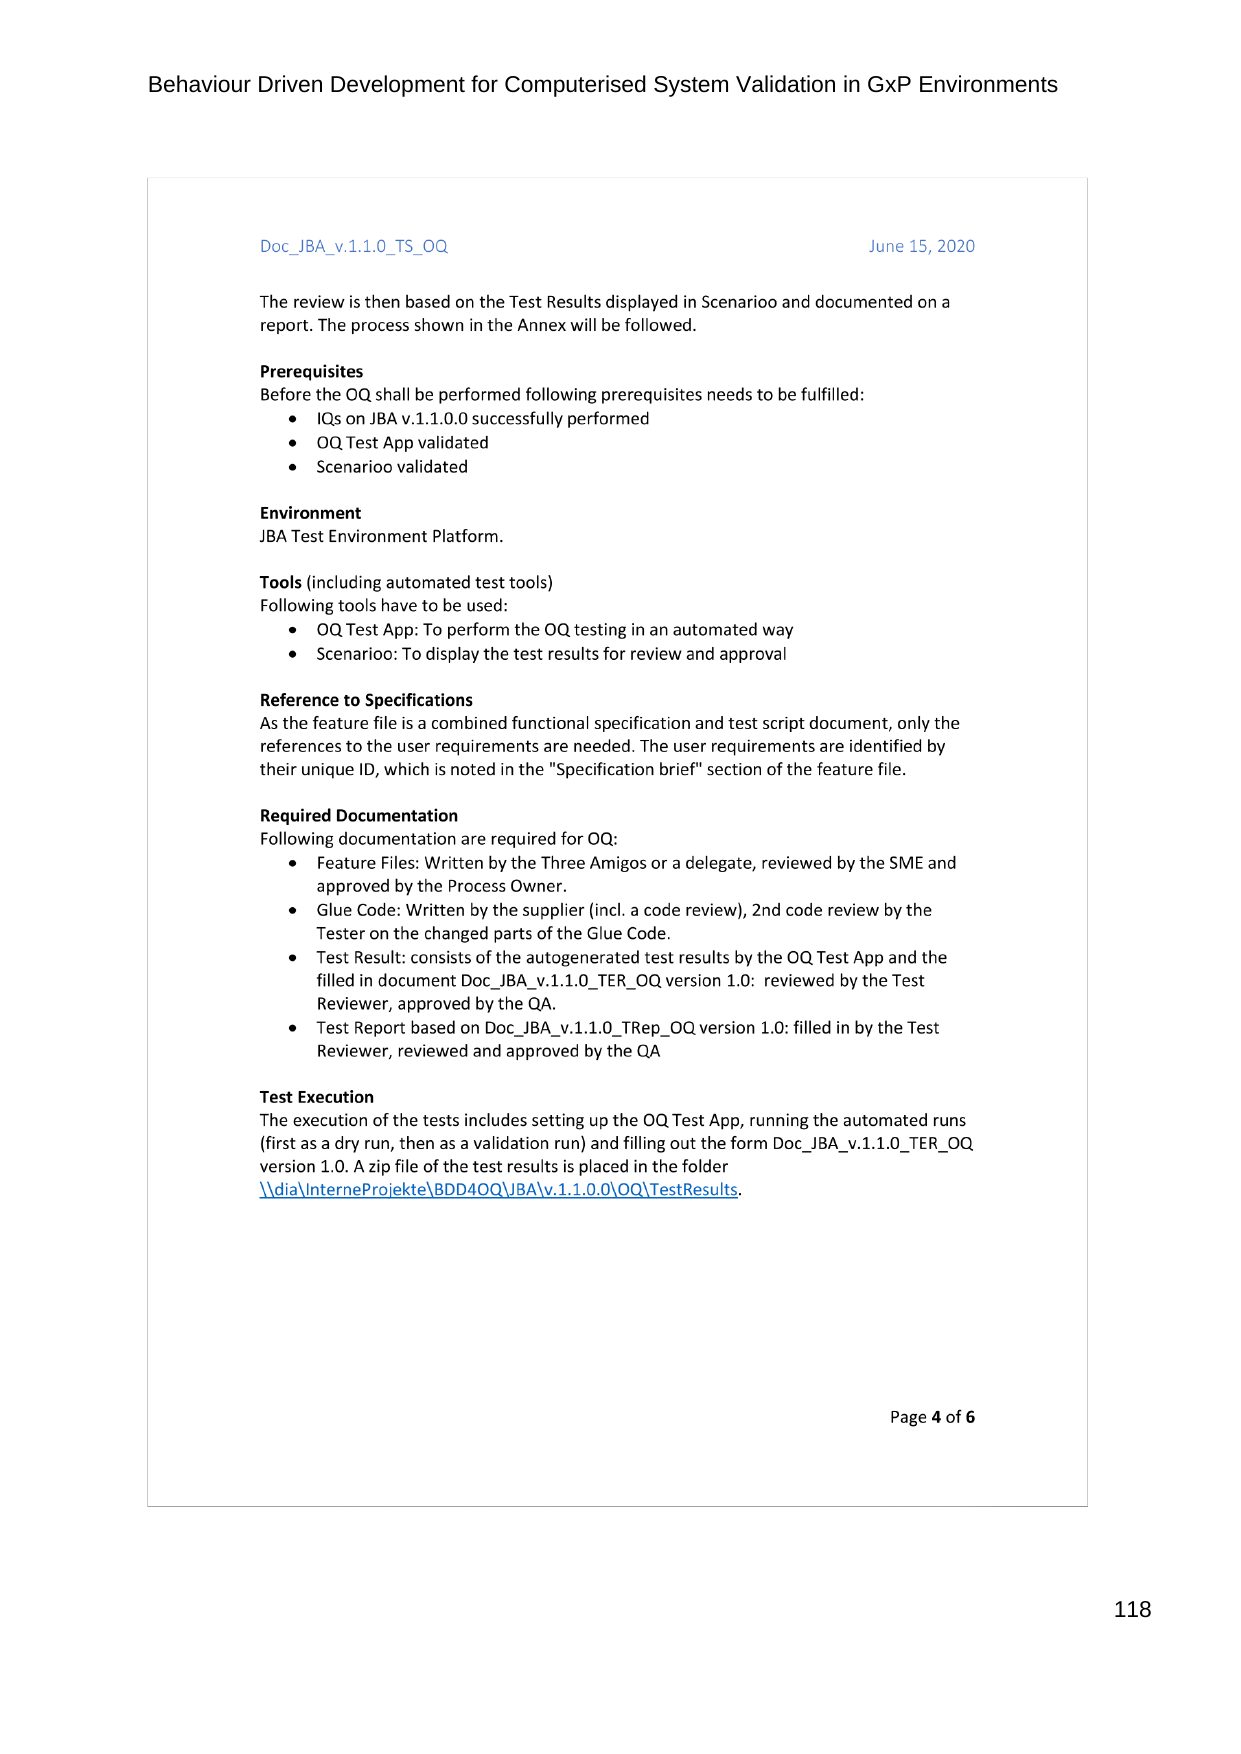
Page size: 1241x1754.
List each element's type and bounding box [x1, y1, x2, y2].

picture [147, 177, 1088, 1507]
